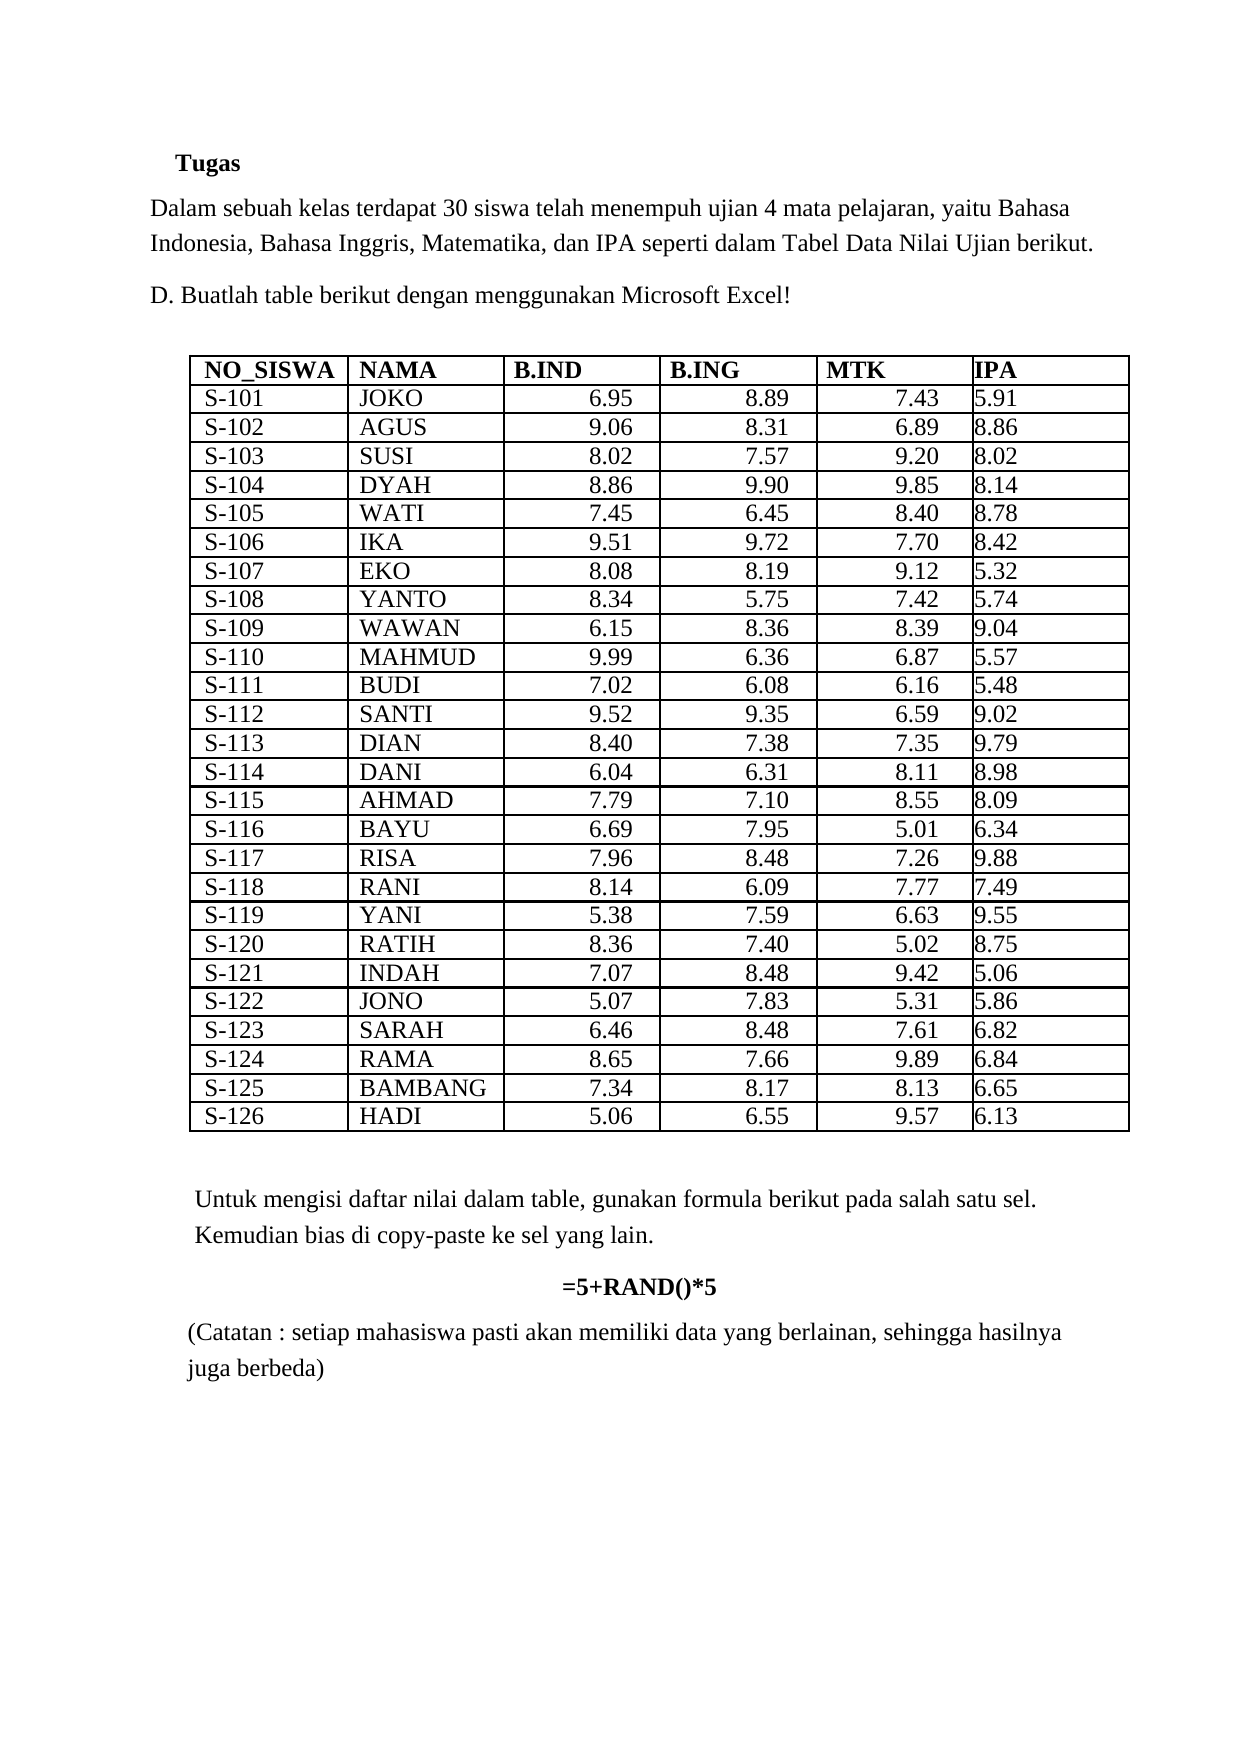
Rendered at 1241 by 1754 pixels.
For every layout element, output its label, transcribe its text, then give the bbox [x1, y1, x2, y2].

text (Catatan : setiap mahasiswa pasti akan memiliki data yang berlainan, sehingga hasilnya juga berbeda) [187, 1317, 1100, 1381]
table_cell 8.11 [818, 759, 972, 785]
table_cell S-116 [191, 816, 347, 843]
table_cell S-115 [191, 788, 347, 814]
table_cell 7.49 [974, 874, 1128, 900]
table_cell S-126 [191, 1103, 347, 1130]
table_cell 8.36 [505, 931, 659, 958]
table_cell 7.42 [818, 587, 972, 613]
table_cell 6.15 [505, 615, 659, 642]
table_cell S-117 [191, 845, 347, 872]
table_cell 8.31 [661, 414, 816, 441]
table_cell 9.42 [818, 960, 972, 986]
table_cell 6.89 [818, 414, 972, 441]
table_cell 7.66 [661, 1046, 816, 1073]
table_cell S-119 [191, 903, 347, 929]
table_cell S-105 [191, 500, 347, 527]
table_cell 6.84 [974, 1046, 1128, 1073]
table_cell 8.36 [661, 615, 816, 642]
table_cell 9.02 [974, 701, 1128, 728]
list Tugas [137, 148, 1228, 177]
table_cell 5.32 [974, 558, 1128, 584]
table_cell S-107 [191, 558, 347, 584]
table_cell 8.19 [661, 558, 816, 584]
table_header NAMA [349, 357, 503, 383]
table_cell 9.90 [661, 472, 816, 498]
table_cell AGUS [349, 414, 503, 441]
table_cell 5.07 [505, 989, 659, 1015]
table_cell S-122 [191, 989, 347, 1015]
table_cell 8.08 [505, 558, 659, 584]
table_cell IKA [349, 529, 503, 556]
table_cell 6.08 [661, 673, 816, 699]
table_header MTK [818, 357, 972, 383]
table_cell 8.48 [661, 845, 816, 872]
table_cell 5.06 [974, 960, 1128, 986]
table_cell 6.55 [661, 1103, 816, 1130]
table_cell 7.95 [661, 816, 816, 843]
table_cell 8.78 [974, 500, 1128, 527]
table_cell 8.09 [974, 788, 1128, 814]
table_header NO_SISWA [191, 357, 347, 383]
table_cell 5.31 [818, 989, 972, 1015]
table_cell INDAH [349, 960, 503, 986]
table_cell 8.13 [818, 1075, 972, 1101]
table_cell 6.31 [661, 759, 816, 785]
table_cell 9.12 [818, 558, 972, 584]
table_cell 7.77 [818, 874, 972, 900]
table_cell 9.04 [974, 615, 1128, 642]
table_cell 5.02 [818, 931, 972, 958]
table_cell 8.39 [818, 615, 972, 642]
table_cell 8.40 [818, 500, 972, 527]
table_cell 8.14 [974, 472, 1128, 498]
table_cell DANI [349, 759, 503, 785]
table_cell 9.55 [974, 903, 1128, 929]
table_cell 9.88 [974, 845, 1128, 872]
table_cell 8.40 [505, 730, 659, 757]
table_cell S-103 [191, 443, 347, 469]
table_cell 6.34 [974, 816, 1128, 843]
table_cell 9.99 [505, 644, 659, 671]
text D. Buatlah table berikut dengan menggunakan Microsoft Excel! [150, 280, 1228, 309]
table_cell RATIH [349, 931, 503, 958]
table_cell 9.20 [818, 443, 972, 469]
table_cell S-123 [191, 1017, 347, 1044]
table_cell 8.42 [974, 529, 1128, 556]
table_cell 7.70 [818, 529, 972, 556]
table_cell 8.02 [974, 443, 1128, 469]
table_cell 7.43 [818, 386, 972, 412]
table_cell 6.82 [974, 1017, 1128, 1044]
table_cell 6.09 [661, 874, 816, 900]
table_cell 5.74 [974, 587, 1128, 613]
table_cell 8.17 [661, 1075, 816, 1101]
table_cell JONO [349, 989, 503, 1015]
table_cell 9.51 [505, 529, 659, 556]
table_cell 8.98 [974, 759, 1128, 785]
table_cell 5.57 [974, 644, 1128, 671]
table_cell 9.35 [661, 701, 816, 728]
table_cell 5.06 [505, 1103, 659, 1130]
table_cell 6.87 [818, 644, 972, 671]
table_cell RISA [349, 845, 503, 872]
table_cell S-108 [191, 587, 347, 613]
table_cell 6.36 [661, 644, 816, 671]
table_cell SUSI [349, 443, 503, 469]
table_cell DYAH [349, 472, 503, 498]
table_cell S-124 [191, 1046, 347, 1073]
table_cell 9.85 [818, 472, 972, 498]
table_cell 8.34 [505, 587, 659, 613]
table_cell 6.04 [505, 759, 659, 785]
table_cell 9.89 [818, 1046, 972, 1073]
table_cell 6.59 [818, 701, 972, 728]
table_cell S-125 [191, 1075, 347, 1101]
text Dalam sebuah kelas terdapat 30 siswa telah menempuh ujian 4 mata pelajaran, yaitu Bahasa Indonesia, Bahasa Inggris, Matematika, dan IPA seperti dalam Tabel Data Nilai Ujian berikut. [150, 193, 1100, 257]
table_header IPA [974, 357, 1128, 383]
table_cell YANTO [349, 587, 503, 613]
table_cell 7.59 [661, 903, 816, 929]
table_cell 6.65 [974, 1075, 1128, 1101]
table_cell 6.16 [818, 673, 972, 699]
table_cell S-111 [191, 673, 347, 699]
table_cell 6.45 [661, 500, 816, 527]
table_cell 8.89 [661, 386, 816, 412]
table_cell AHMAD [349, 788, 503, 814]
table_cell 8.14 [505, 874, 659, 900]
table_cell EKO [349, 558, 503, 584]
table_cell 9.57 [818, 1103, 972, 1130]
table_cell DIAN [349, 730, 503, 757]
table_cell 8.48 [661, 1017, 816, 1044]
table_cell 6.13 [974, 1103, 1128, 1130]
table_cell BAYU [349, 816, 503, 843]
table_cell SARAH [349, 1017, 503, 1044]
table_cell S-112 [191, 701, 347, 728]
table_cell WATI [349, 500, 503, 527]
table_cell 7.34 [505, 1075, 659, 1101]
table_header B.ING [661, 357, 816, 383]
table_cell S-104 [191, 472, 347, 498]
table_cell 8.86 [974, 414, 1128, 441]
table_cell 7.35 [818, 730, 972, 757]
table_cell 7.96 [505, 845, 659, 872]
table_cell 7.26 [818, 845, 972, 872]
table_cell 8.48 [661, 960, 816, 986]
table_cell 7.61 [818, 1017, 972, 1044]
table_cell JOKO [349, 386, 503, 412]
table_cell 8.02 [505, 443, 659, 469]
table_cell BUDI [349, 673, 503, 699]
table_cell S-110 [191, 644, 347, 671]
table_cell 7.38 [661, 730, 816, 757]
table_cell S-118 [191, 874, 347, 900]
table_cell WAWAN [349, 615, 503, 642]
table_cell 8.86 [505, 472, 659, 498]
table_cell 7.02 [505, 673, 659, 699]
table_cell 7.45 [505, 500, 659, 527]
table_cell 7.79 [505, 788, 659, 814]
text Untuk mengisi daftar nilai dalam table, gunakan formula berikut pada salah satu sel. Kemudian bias di copy-paste ke sel yang lain. [194, 1184, 1100, 1248]
table_cell 7.57 [661, 443, 816, 469]
table_cell RAMA [349, 1046, 503, 1073]
table_cell 9.79 [974, 730, 1128, 757]
table_cell 5.86 [974, 989, 1128, 1015]
table_cell 7.07 [505, 960, 659, 986]
table_cell 5.48 [974, 673, 1128, 699]
table_cell 5.01 [818, 816, 972, 843]
table_cell S-120 [191, 931, 347, 958]
table_cell MAHMUD [349, 644, 503, 671]
table_cell S-106 [191, 529, 347, 556]
table_cell 9.06 [505, 414, 659, 441]
table_cell 6.95 [505, 386, 659, 412]
table_cell 6.69 [505, 816, 659, 843]
table_cell 8.75 [974, 931, 1128, 958]
table_cell SANTI [349, 701, 503, 728]
table_cell YANI [349, 903, 503, 929]
table_cell S-114 [191, 759, 347, 785]
table_cell 8.65 [505, 1046, 659, 1073]
table_cell RANI [349, 874, 503, 900]
table_cell S-113 [191, 730, 347, 757]
table_cell 5.38 [505, 903, 659, 929]
table_cell BAMBANG [349, 1075, 503, 1101]
table_cell 5.75 [661, 587, 816, 613]
table_cell 5.91 [974, 386, 1128, 412]
table_cell S-121 [191, 960, 347, 986]
table_cell 9.52 [505, 701, 659, 728]
table_cell 7.83 [661, 989, 816, 1015]
table_cell S-109 [191, 615, 347, 642]
table_cell HADI [349, 1103, 503, 1130]
table_cell 6.46 [505, 1017, 659, 1044]
table_cell S-102 [191, 414, 347, 441]
table_cell 7.40 [661, 931, 816, 958]
subtitle =5+RAND()*5 [383, 1272, 895, 1301]
table_cell 9.72 [661, 529, 816, 556]
table_cell 7.10 [661, 788, 816, 814]
table_cell 8.55 [818, 788, 972, 814]
table_cell S-101 [191, 386, 347, 412]
table_cell 6.63 [818, 903, 972, 929]
table_header B.IND [505, 357, 659, 383]
